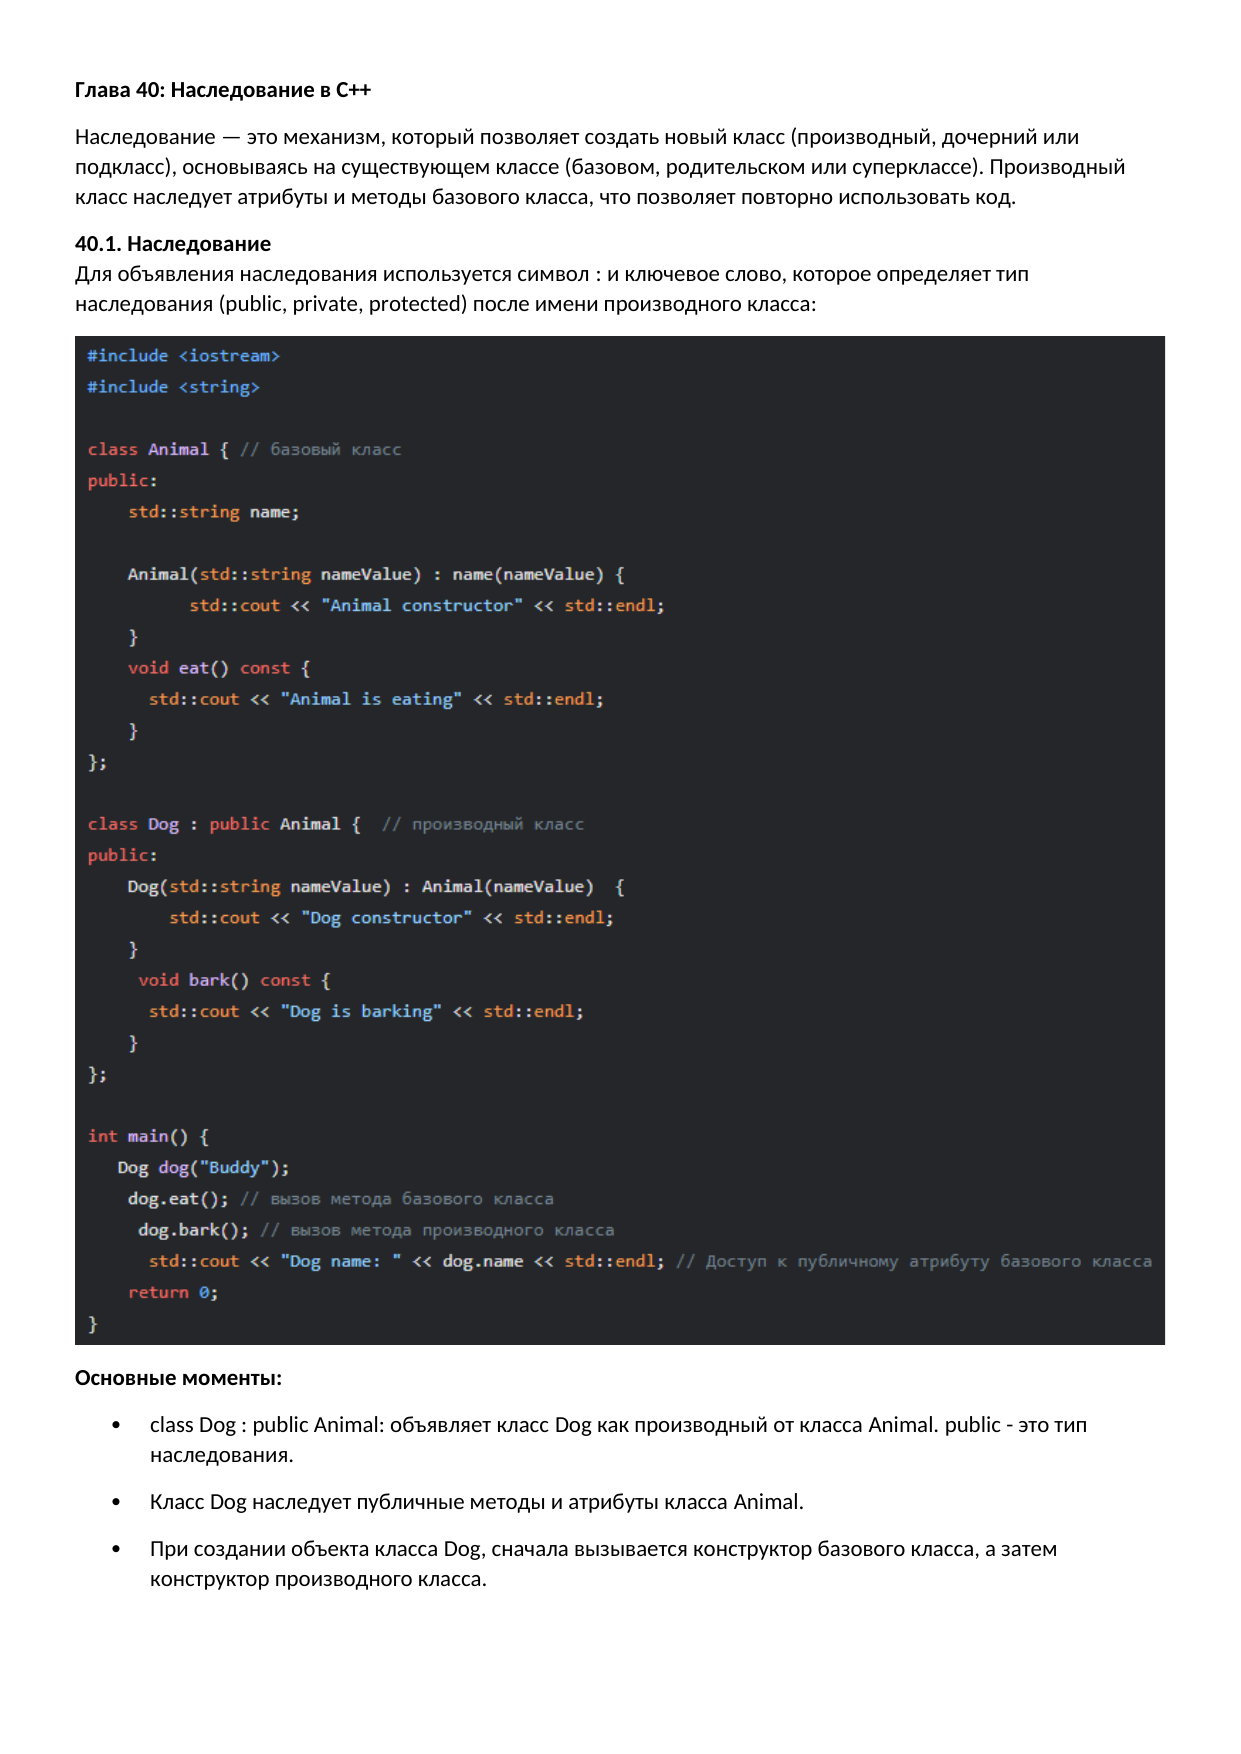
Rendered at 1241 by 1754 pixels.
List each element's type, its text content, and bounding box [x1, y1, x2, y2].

list class Dog : public Animal: объявляет класс Dog как производный от класса Animal. public - это тип наследования. [112, 1410, 1165, 1468]
list Класс Dog наследует публичные методы и атрибуты класса Animal. [112, 1487, 1165, 1515]
list При создании объекта класса Dog, сначала вызывается конструктор базового класса, а затем конструктор производного класса. [112, 1534, 1165, 1592]
text 40.1. Наследование Для объявления наследования используется символ : и ключевое слово, которое определяет тип наследования (public, private, protected) после имени производного класса: [75, 229, 1165, 318]
text Наследование — это механизм, который позволяет создать новый класс (производный, дочерний или подкласс), основываясь на существующем классе (базовом, родительском или суперклассе). Производный класс наследует атрибуты и методы базового класса, что позволяет повторно использовать код. [75, 122, 1165, 210]
text Основные моменты: [75, 1363, 1165, 1391]
text Глава 40: Наследование в C++ [75, 75, 1165, 103]
picture [75, 336, 1166, 1345]
